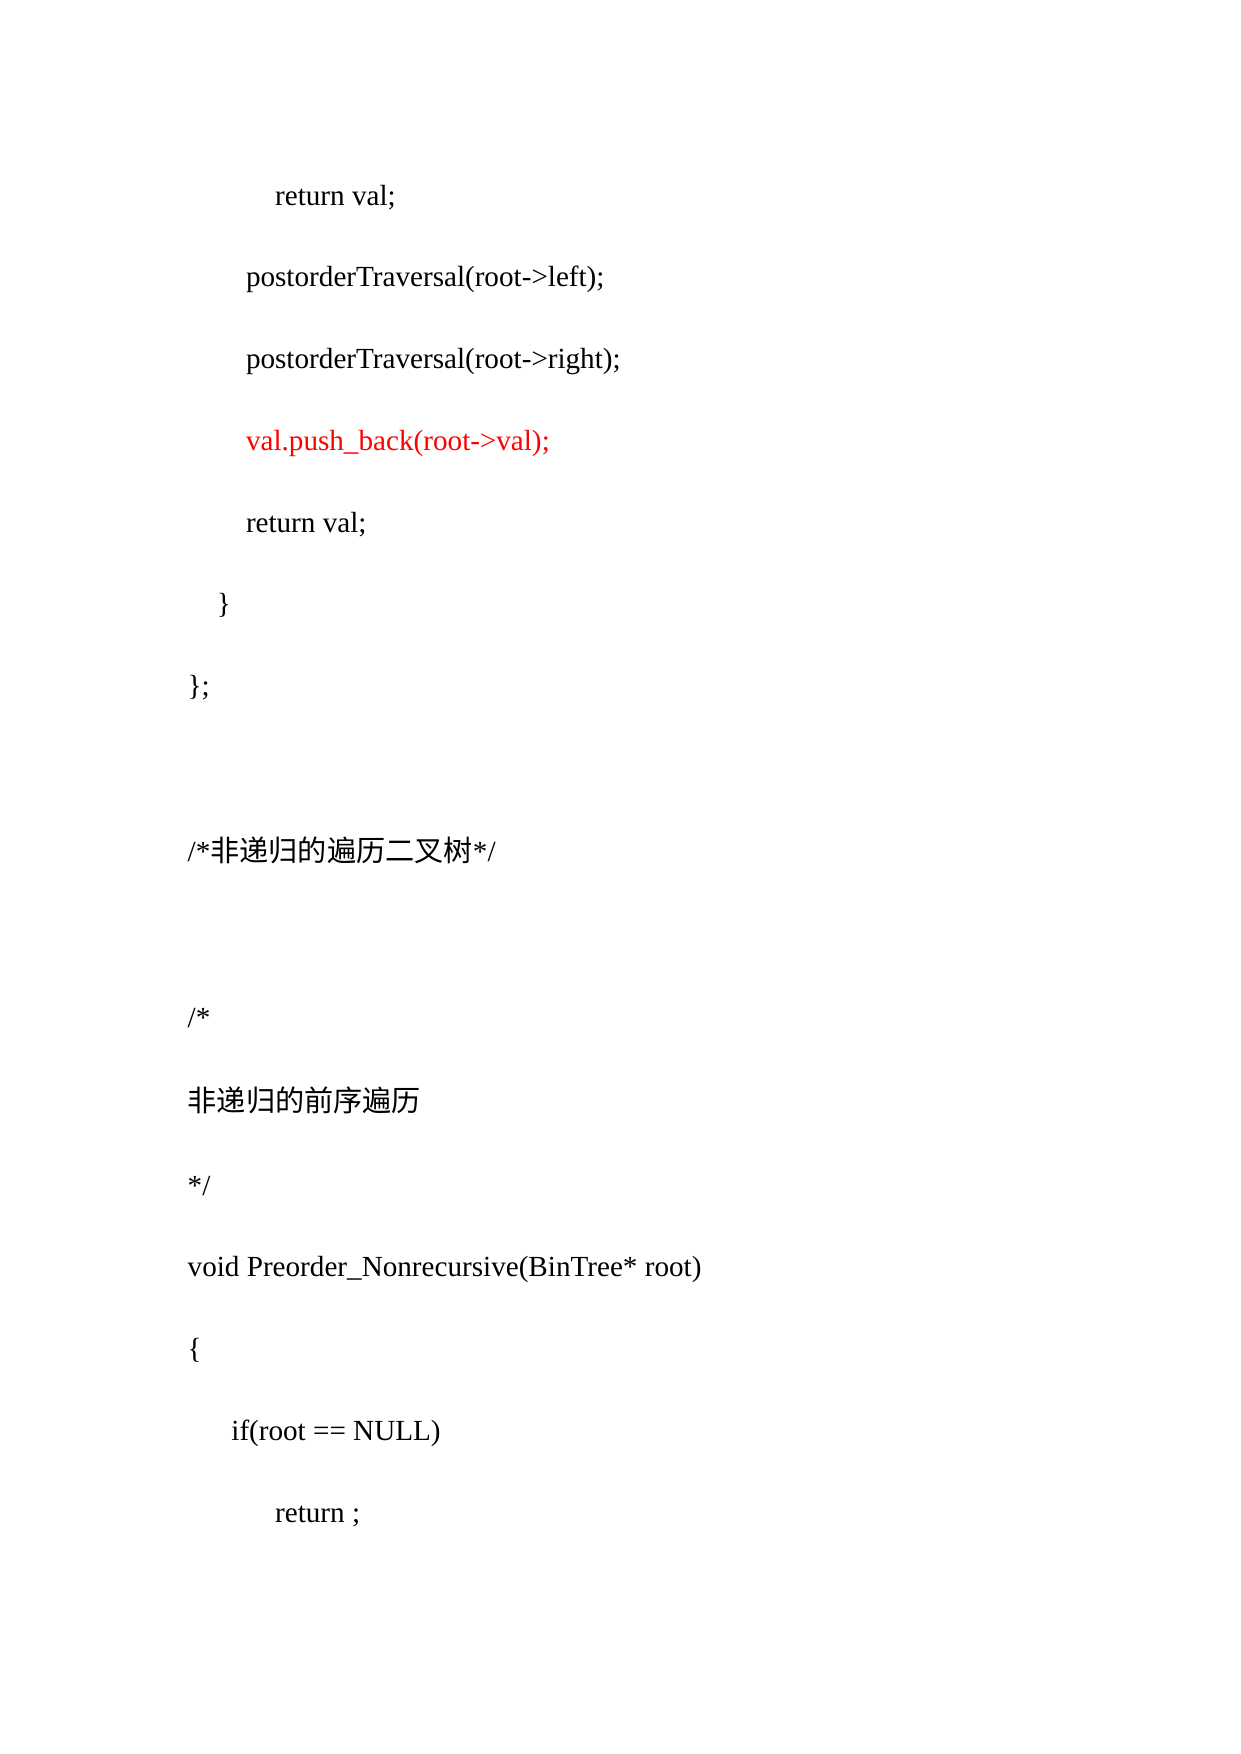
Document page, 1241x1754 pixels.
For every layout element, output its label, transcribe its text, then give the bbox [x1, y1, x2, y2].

text return ; [187, 1479, 1053, 1544]
text /*非递归的遍历二叉树*/ [187, 816, 1053, 881]
text postorderTraversal(root->right); [187, 326, 1053, 391]
text 非递归的前序遍历 [187, 1066, 1053, 1131]
text return val; [187, 162, 1053, 227]
text }; [187, 653, 1053, 718]
text if(root == NULL) [187, 1397, 1053, 1462]
text } [187, 571, 1053, 636]
text void Preorder_Nonrecursive(BinTree* root) [187, 1234, 1053, 1299]
text val.push_back(root->val); [187, 407, 1053, 472]
text { [187, 1316, 1053, 1381]
text */ [187, 1152, 1053, 1217]
text postorderTraversal(root->left); [187, 244, 1053, 309]
text /* [187, 984, 1053, 1049]
text return val; [187, 489, 1053, 554]
